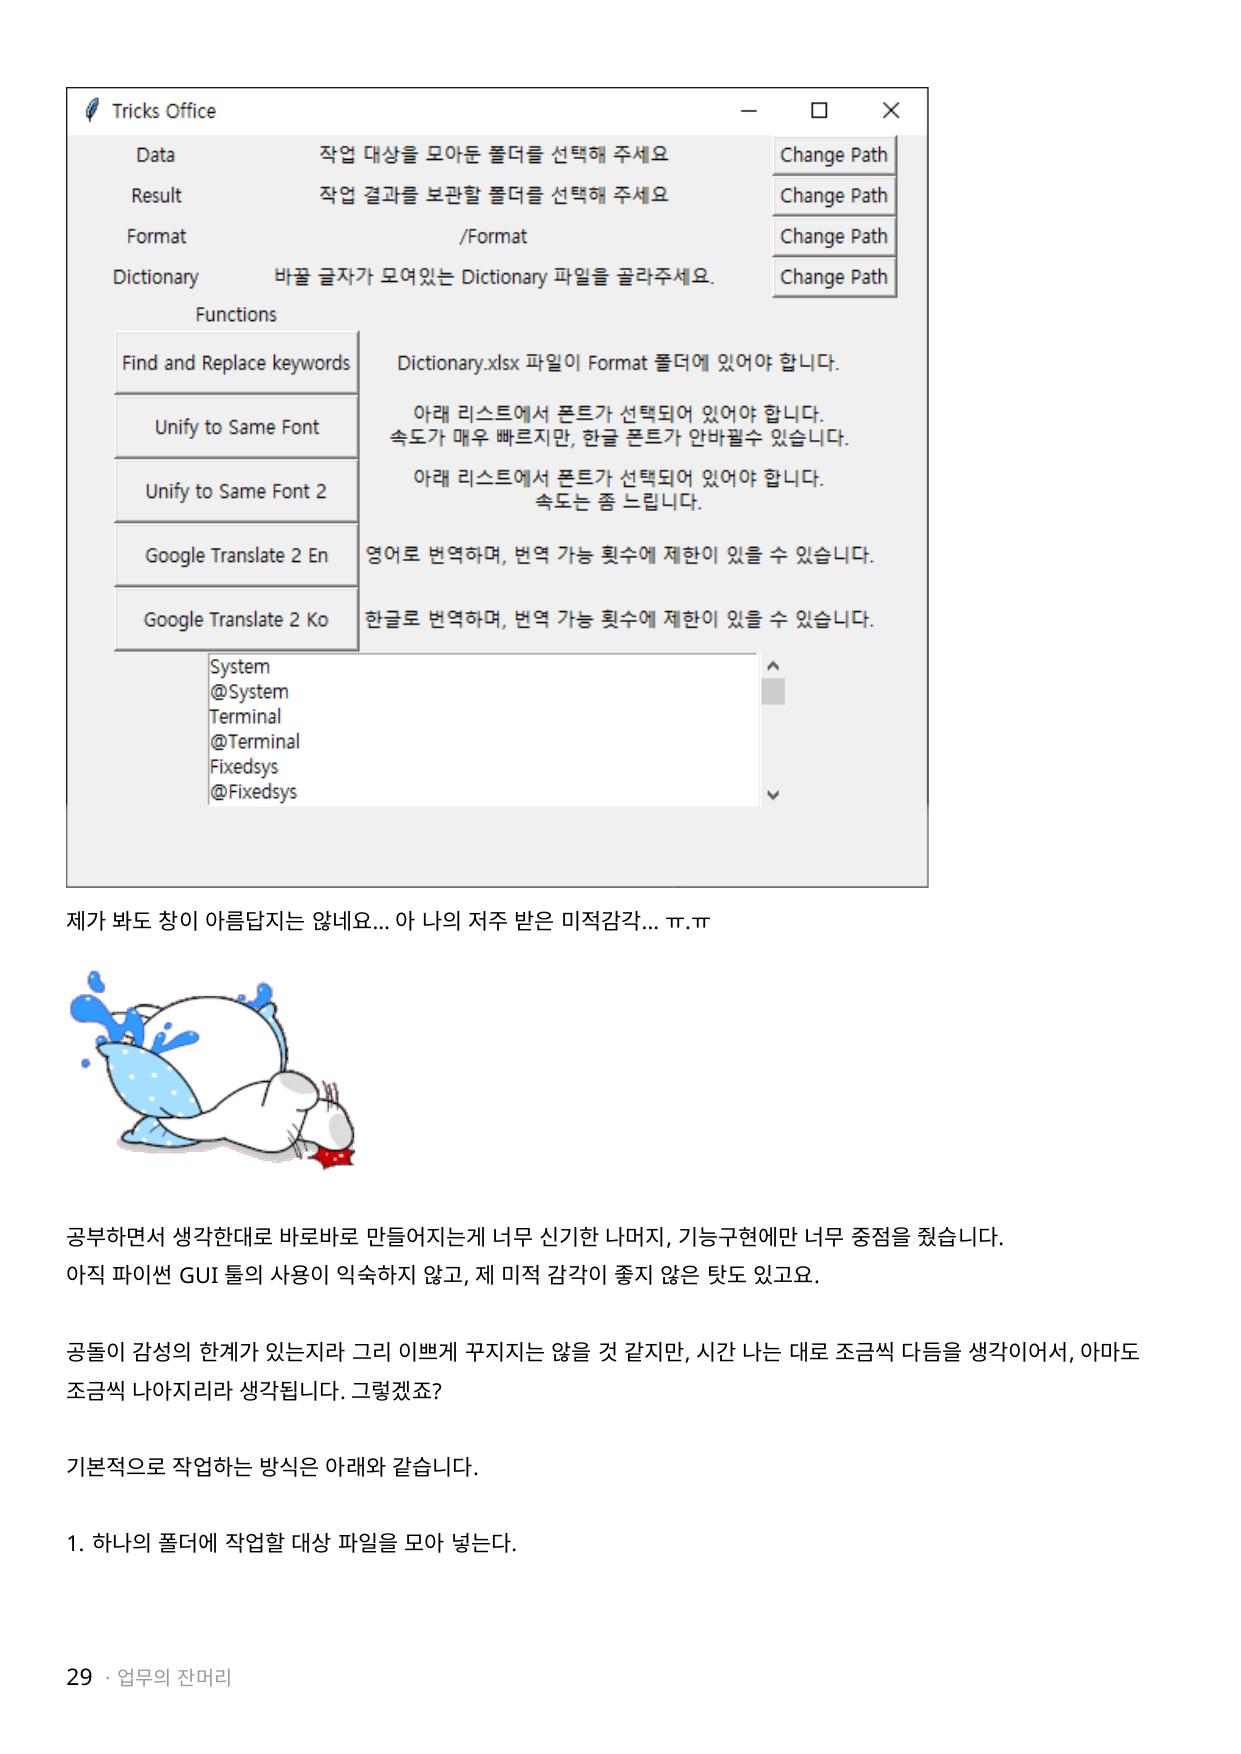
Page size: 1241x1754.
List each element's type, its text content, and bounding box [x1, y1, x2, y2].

list 하나의 폴더에 작업할 대상 파일을 모아 넣는다. [66, 1526, 1240, 1558]
text 공부하면서 생각한대로 바로바로 만들어지는게 너무 신기한 나머지, 기능구현에만 너무 중점을 줬습니다. 아직 파이썬 GUI 툴의 사용이 익숙하지 않고, 제 미적 감각이 좋지 않은 탓도 있고요. [66, 955, 1026, 1290]
picture [66, 943, 356, 1194]
text 공돌이 감성의 한계가 있는지라 그리 이쁘게 꾸지지는 않을 것 같지만, 시간 나는 대로 조금씩 다듬을 생각이어서, 아마도 조금씩 나아지리라 생각됩니다. 그렇겠죠? [66, 1335, 1166, 1406]
picture [66, 87, 929, 888]
text 기본적으로 작업하는 방식은 아래와 같습니다. [66, 1450, 1240, 1482]
text 제가 봐도 창이 아름답지는 않네요... 아 나의 저주 받은 미적감각... ㅠ.ㅠ [66, 904, 1240, 936]
